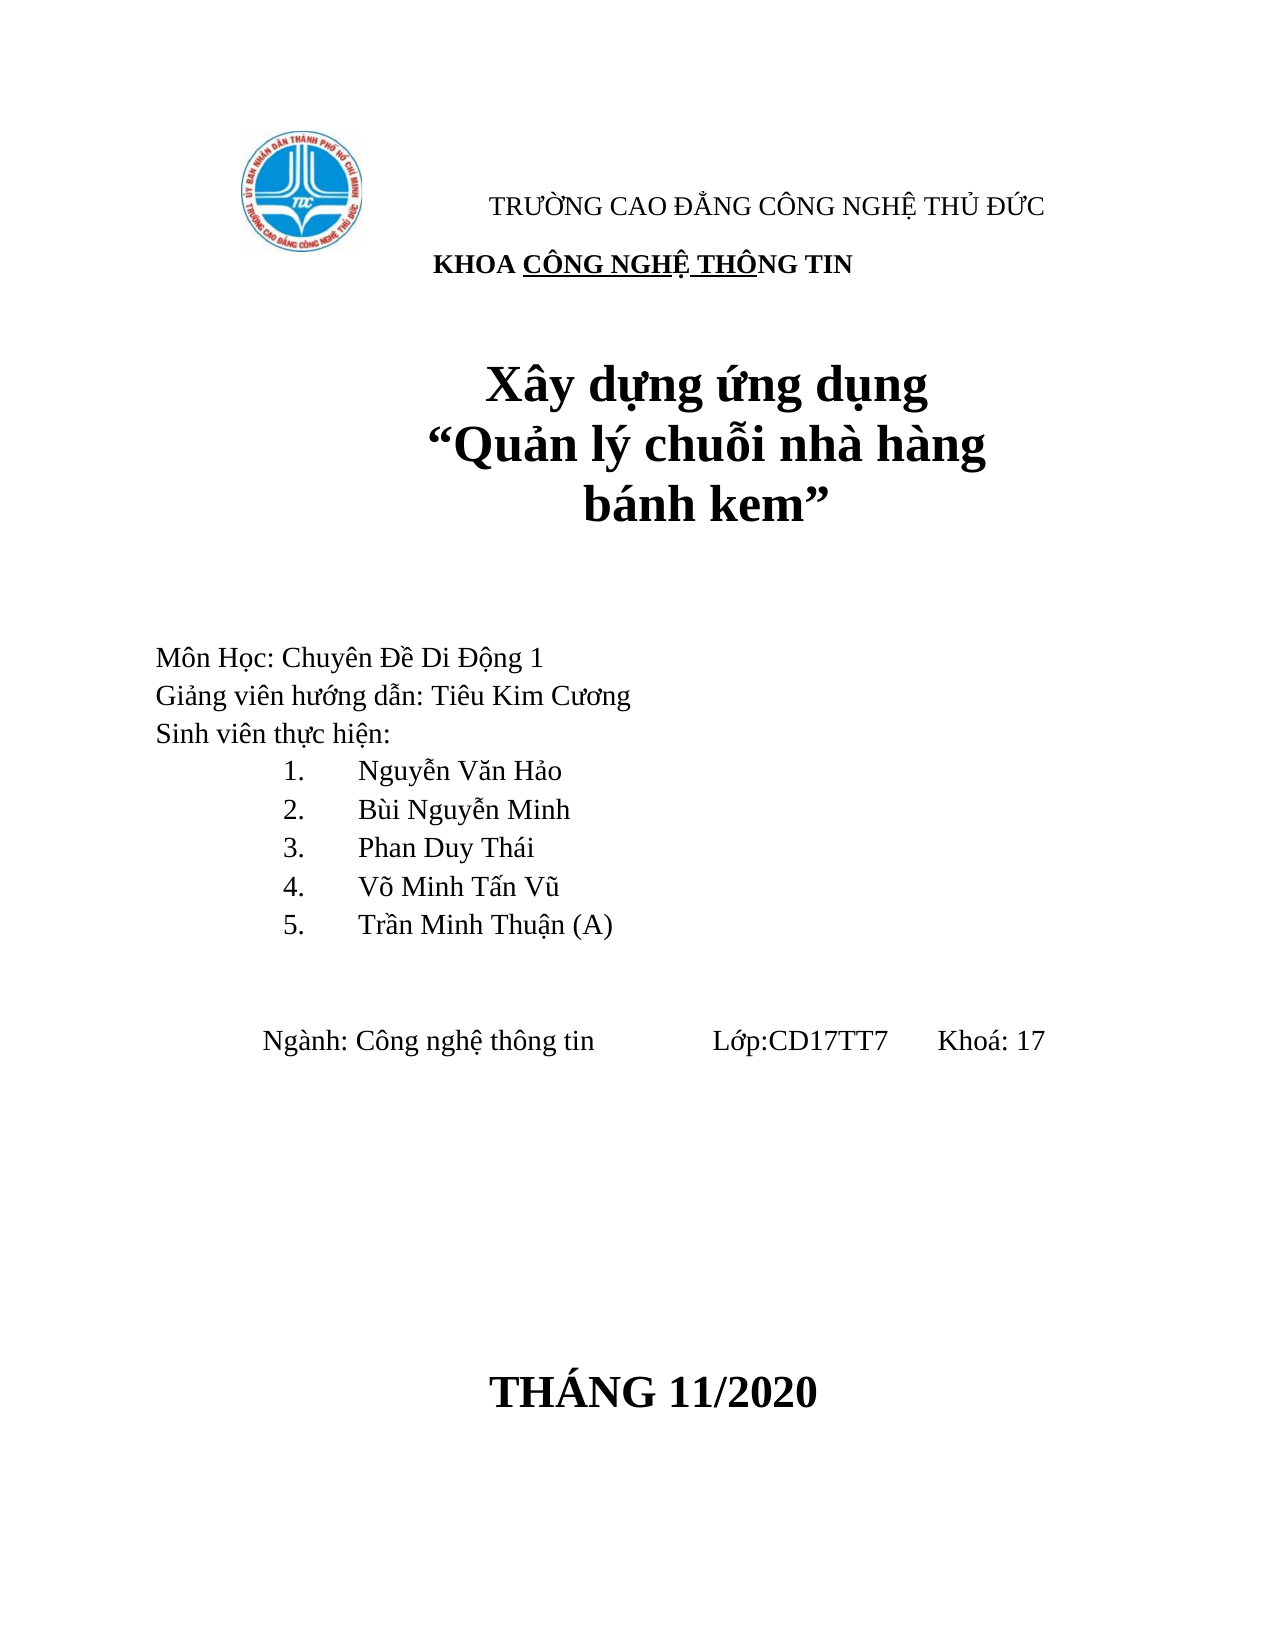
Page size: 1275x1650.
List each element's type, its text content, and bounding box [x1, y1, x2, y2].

text 4. Võ Minh Tấn Vũ [283, 869, 1174, 902]
text THÁNG 11/2020 [133, 1364, 1174, 1417]
table_cell Sinh viên thực hiện: [144, 716, 1139, 753]
text Ngành: Công nghệ thông tin Lớp:CD17TT7 Khoá: 17 [133, 1023, 1174, 1057]
text 1. Nguyễn Văn Hảo [283, 753, 1174, 787]
text KHOA CÔNG NGHỆ THÔNG TIN [133, 248, 1174, 279]
table_cell Môn Học: Chuyên Đề Di Động 1 Giảng viên hướng dẫn: Tiêu Kim Cương [144, 601, 1139, 716]
text 2. Bùi Nguyễn Minh [283, 792, 1174, 825]
text TRƯỜNG CAO ĐẲNG CÔNG NGHỆ THỦ ĐỨC [363, 191, 1174, 222]
table_header [133, 284, 1119, 601]
text 3. Phan Duy Thái [283, 830, 1174, 864]
picture [240, 130, 363, 252]
text 5. Trần Minh Thuận (A) [283, 907, 1174, 941]
